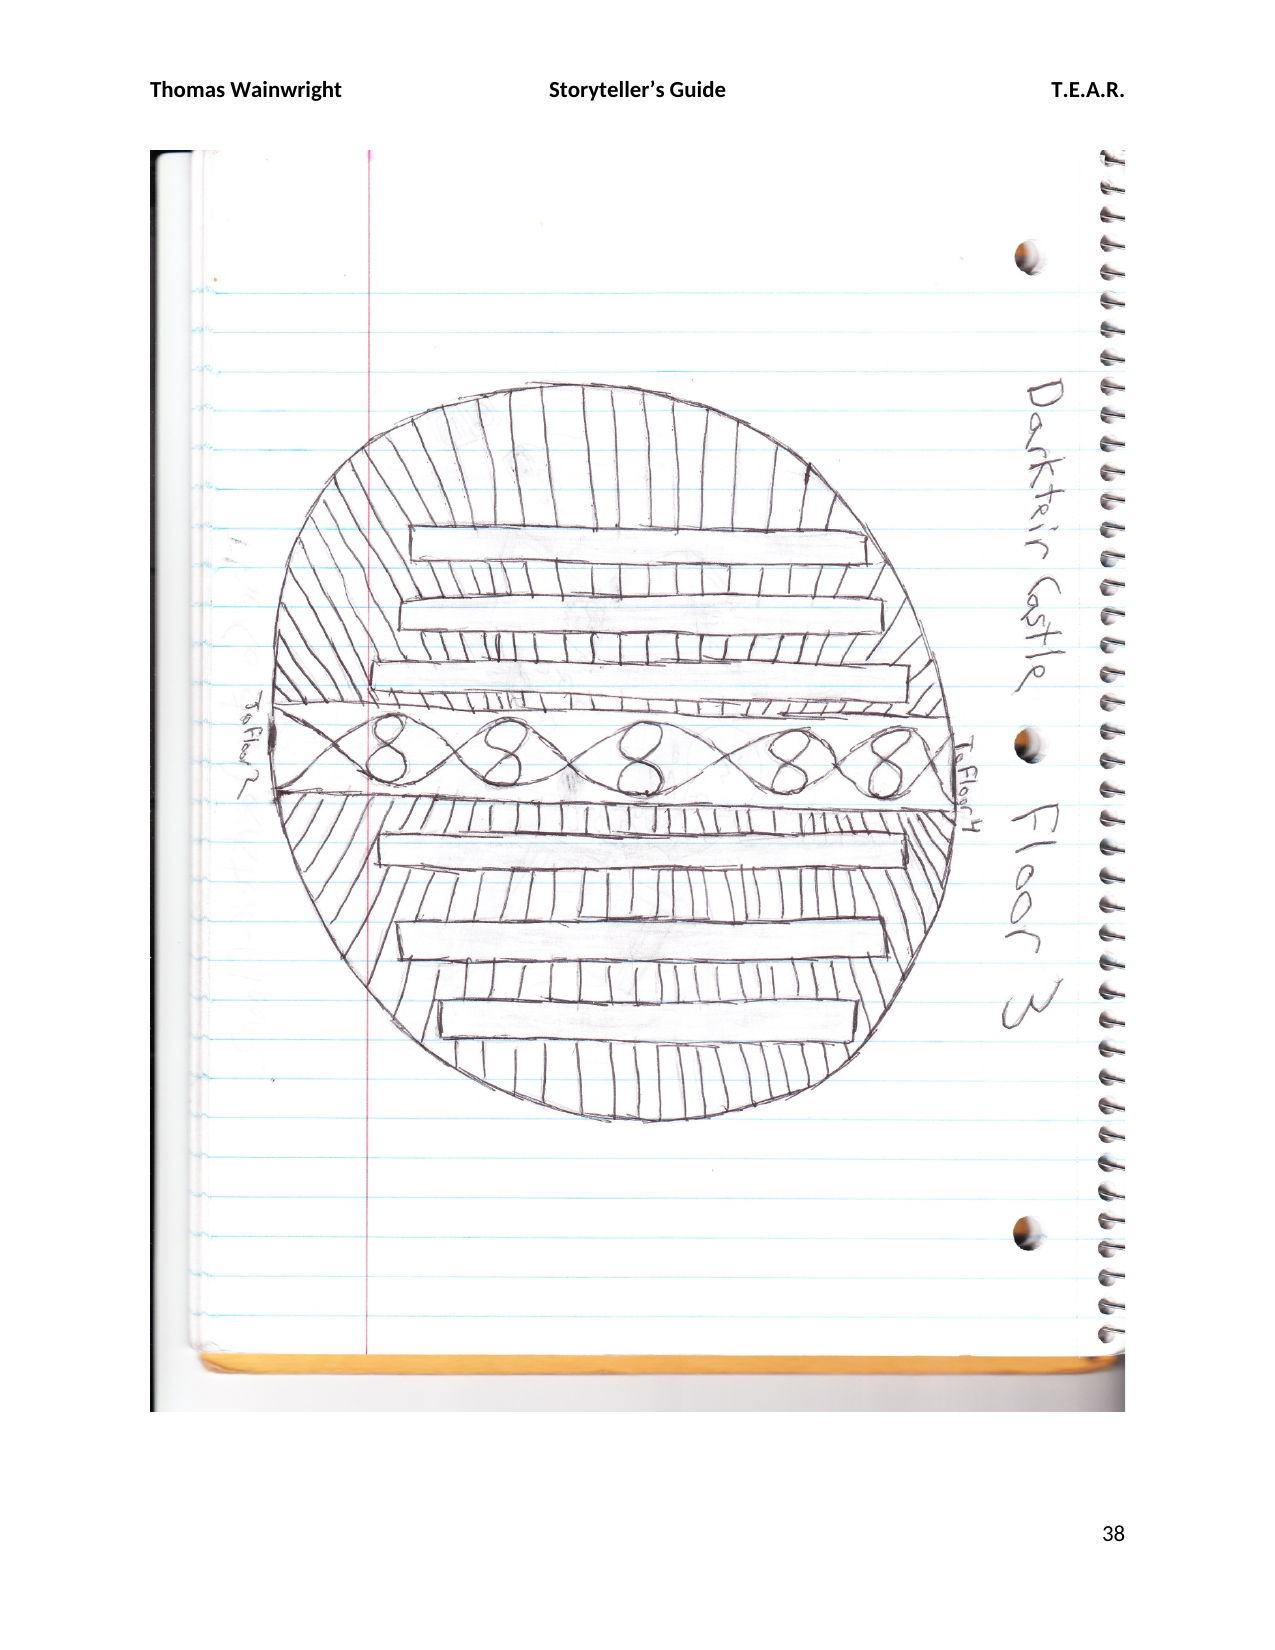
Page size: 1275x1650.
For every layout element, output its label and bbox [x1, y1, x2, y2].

picture [150, 150, 1125, 1412]
